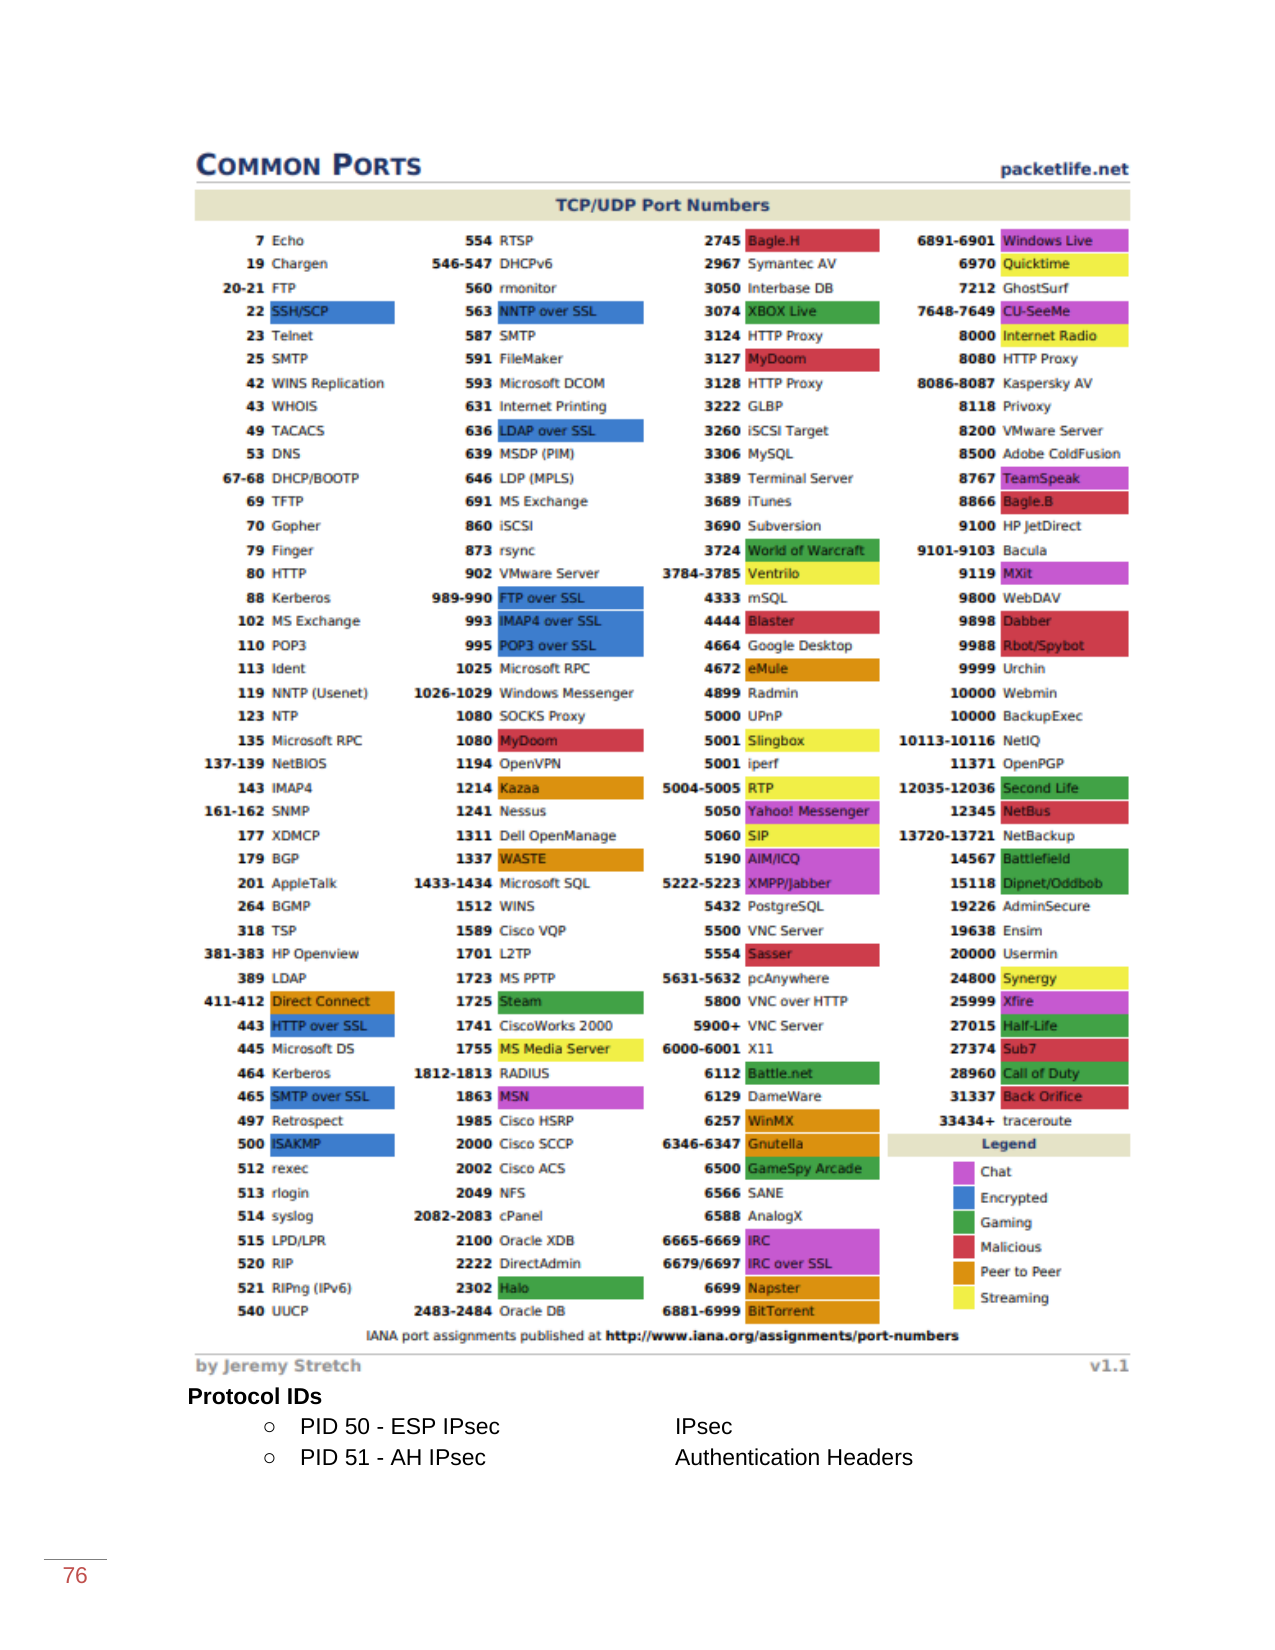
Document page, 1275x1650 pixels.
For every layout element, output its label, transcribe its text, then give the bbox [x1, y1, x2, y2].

picture [187, 150, 1142, 1380]
list PID 50 - ESP IPsec IPsec [262, 1413, 1125, 1440]
list PID 51 - AH IPsec Authentication Headers [262, 1443, 1125, 1470]
text Protocol IDs [187, 1380, 1125, 1409]
